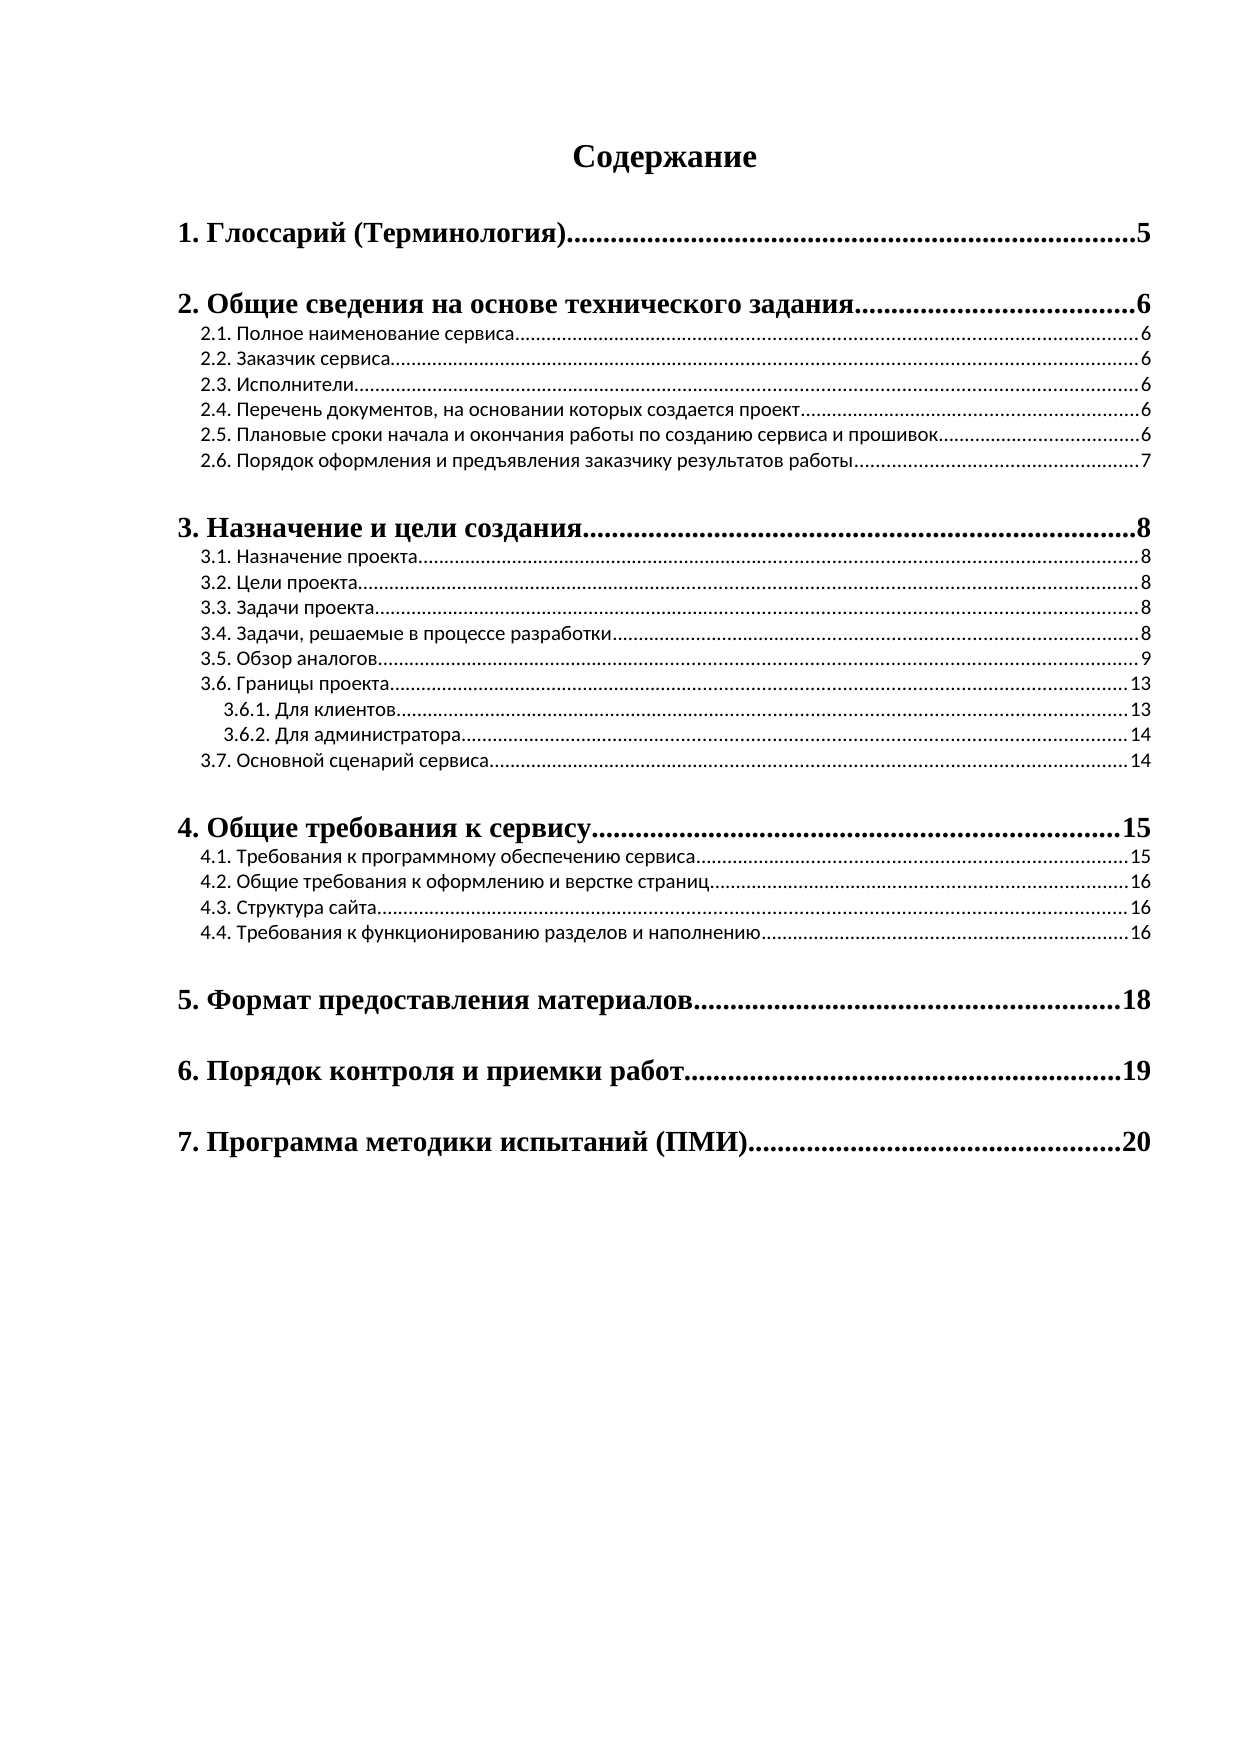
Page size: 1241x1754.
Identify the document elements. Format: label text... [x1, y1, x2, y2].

text 5. Формат предоставления материалов 18 [177, 982, 1152, 1016]
text 3.3. Задачи проекта 8 [200, 594, 1152, 620]
text 3.6.2. Для администратора 14 [223, 721, 1152, 747]
text 6. Порядок контроля и приемки работ 19 [177, 1053, 1152, 1087]
text 3.6.1. Для клиентов 13 [223, 696, 1152, 721]
text 1. Глоссарий (Терминология) 5 [177, 215, 1152, 249]
text Содержание [177, 136, 1152, 175]
text 4.3. Структура сайта 16 [200, 894, 1152, 919]
text 3.2. Цели проекта 8 [200, 569, 1152, 594]
text 4.4. Требования к функционированию разделов и наполнению 16 [200, 919, 1152, 945]
text 7. Программа методики испытаний (ПМИ) 20 [177, 1124, 1152, 1158]
text 2.1. Полное наименование сервиса 6 [200, 320, 1152, 345]
text 3.4. Задачи, решаемые в процессе разработки 8 [200, 620, 1152, 645]
text 2.4. Перечень документов, на основании которых создается проект 6 [200, 396, 1152, 422]
text 2.5. Плановые сроки начала и окончания работы по созданию сервиса и прошивок 6 [200, 422, 1152, 447]
text 3.5. Обзор аналогов 9 [200, 645, 1152, 671]
text 4.1. Требования к программному обеспечению сервиса 15 [200, 843, 1152, 869]
text 2. Общие сведения на основе технического задания 6 [177, 286, 1152, 320]
text 2.2. Заказчик сервиса 6 [200, 345, 1152, 371]
text 4.2. Общие требования к оформлению и верстке страниц 16 [200, 869, 1152, 894]
text 3.1. Назначение проекта 8 [200, 543, 1152, 569]
text 2.3. Исполнители 6 [200, 371, 1152, 396]
text 4. Общие требования к сервису 15 [177, 810, 1152, 843]
text 3.7. Основной сценарий сервиса 14 [200, 747, 1152, 772]
text 3.6. Границы проекта 13 [200, 671, 1152, 696]
text 3. Назначение и цели создания 8 [177, 510, 1152, 543]
text 2.6. Порядок оформления и предъявления заказчику результатов работы 7 [200, 447, 1152, 472]
